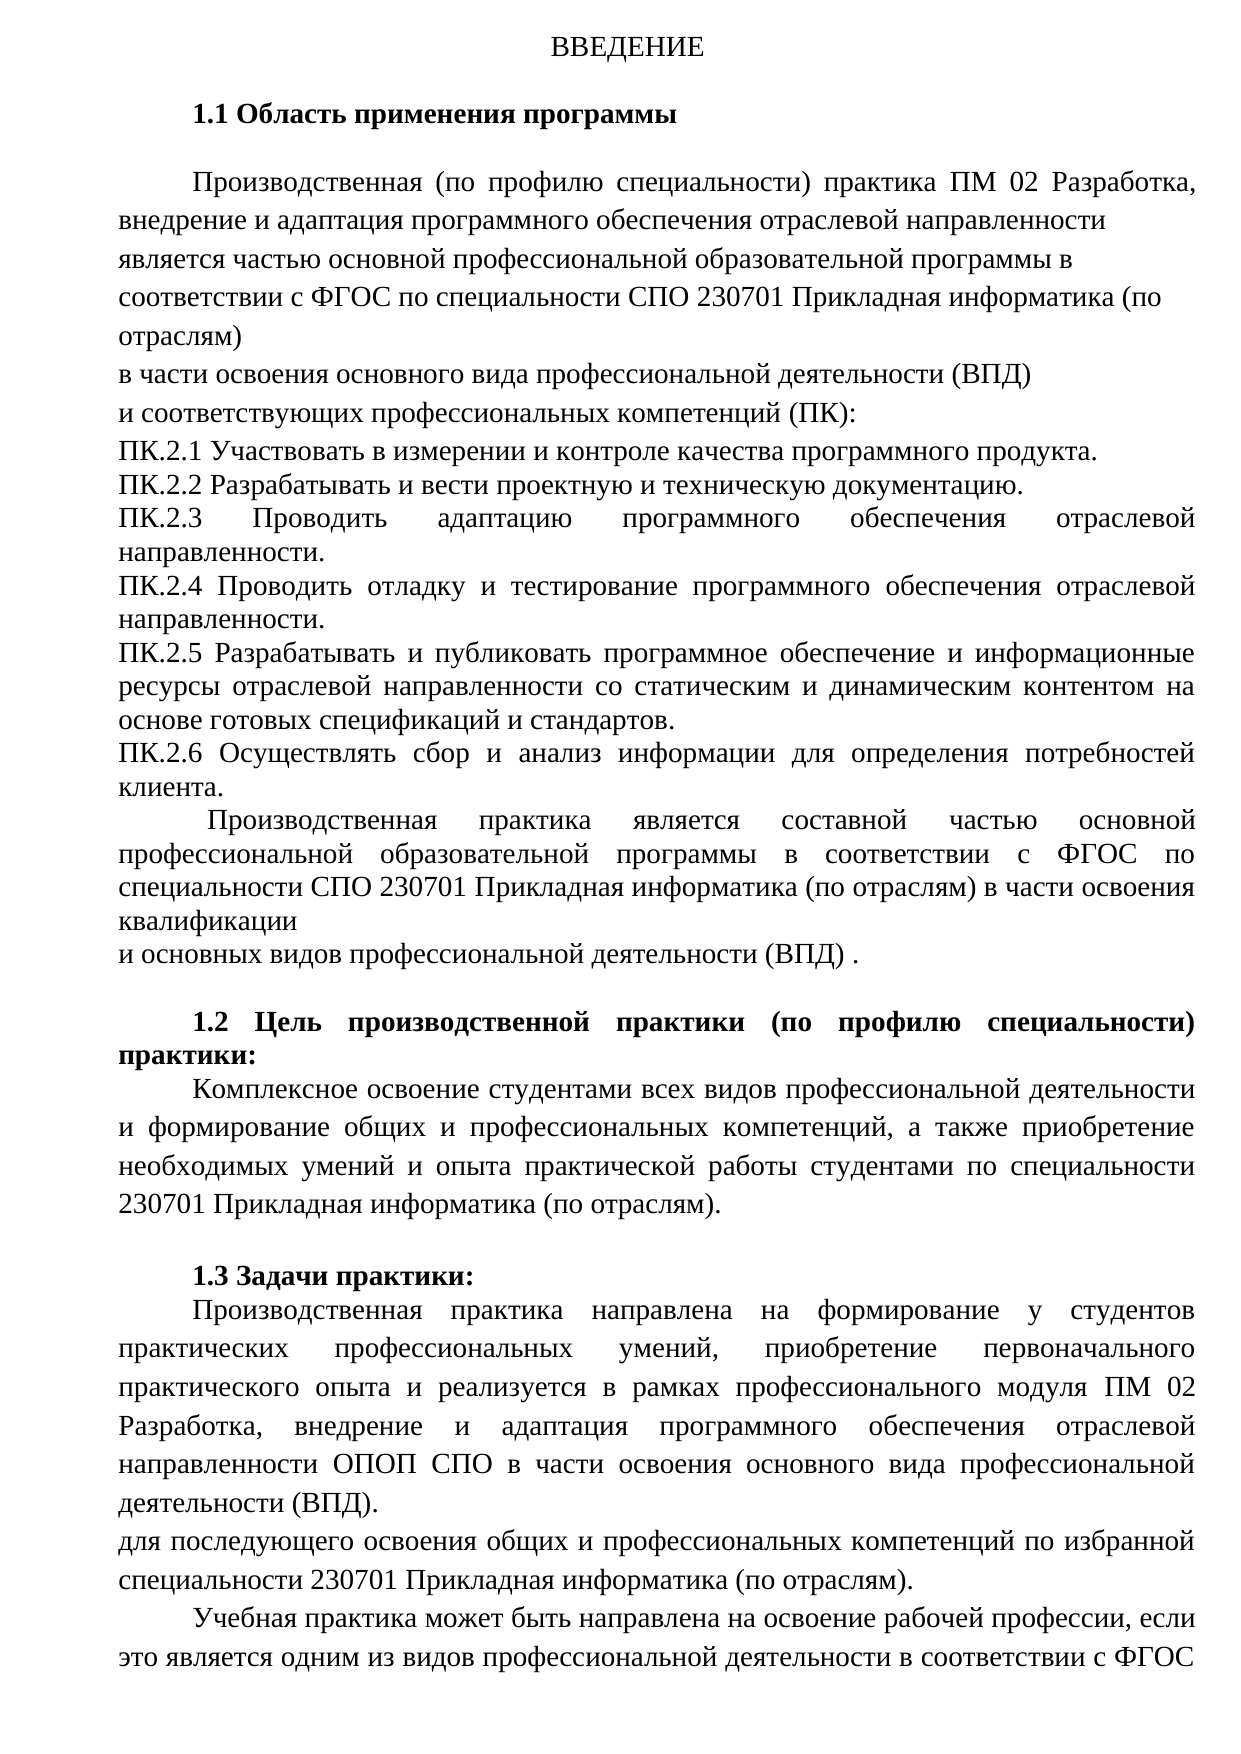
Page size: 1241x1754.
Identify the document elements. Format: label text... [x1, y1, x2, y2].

text Производственная практика направлена на формирование у студентов практических профессиональных умений, приобретение первоначального практического опыта и реализуется в рамках профессионального модуля ПМ 02 Разработка, внедрение и адаптация программного обеспечения отраслевой направленности ОПОП СПО в части освоения основного вида профессиональной деятельности (ВПД). [118, 1292, 1196, 1518]
text ВВЕДЕНИЕ [59, 29, 1196, 63]
text для последующего освоения общих и профессиональных компетенций по избранной специальности 230701 Прикладная информатика (по отраслям). [118, 1523, 1196, 1595]
text и основных видов профессиональной деятельности (ВПД) . [118, 937, 1196, 970]
text ПК.2.4 Проводить отладку и тестирование программного обеспечения отраслевой направленности. [118, 568, 1196, 635]
text является частью основной профессиональной образовательной программы в соответствии с ФГОС по специальности СПО 230701 Прикладная информатика (по отраслям) [118, 241, 1196, 351]
text ПК.2.2 Разрабатывать и вести проектную и техническую документацию. [118, 467, 1196, 501]
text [118, 1600, 1196, 1672]
text ПК.2.5 Разрабатывать и публиковать программное обеспечение и информационные ресурсы отраслевой направленности со статическим и динамическим контентом на основе готовых спецификаций и стандартов. [118, 635, 1196, 735]
text в части освоения основного вида профессиональной деятельности (ВПД) [118, 356, 1196, 390]
text и соответствующих профессиональных компетенций (ПК): [118, 395, 1196, 428]
text 1.1 Область применения программы [118, 97, 1196, 130]
text Производственная практика является составной частью основной профессиональной образовательной программы в соответствии с ФГОС по специальности СПО 230701 Прикладная информатика (по отраслям) в части освоения квалификации [118, 802, 1196, 937]
text ПК.2.1 Участвовать в измерении и контроле качества программного продукта. [118, 433, 1196, 467]
text ПК.2.6 Осуществлять сбор и анализ информации для определения потребностей клиента. [118, 735, 1196, 802]
text Производственная (по профилю специальности) практика ПМ 02 Разработка, внедрение и адаптация программного обеспечения отраслевой направленности [118, 164, 1196, 236]
text ПК.2.3 Проводить адаптацию программного обеспечения отраслевой направленности. [118, 501, 1196, 568]
text 1.3 Задачи практики: [118, 1258, 1196, 1292]
text Комплексное освоение студентами всех видов профессиональной деятельности и формирование общих и профессиональных компетенций, а также приобретение необходимых умений и опыта практической работы студентами по специальности 230701 Прикладная информатика (по отраслям). [118, 1071, 1196, 1220]
text 1.2 Цель производственной практики (по профилю специальности) практики: [118, 1004, 1196, 1071]
